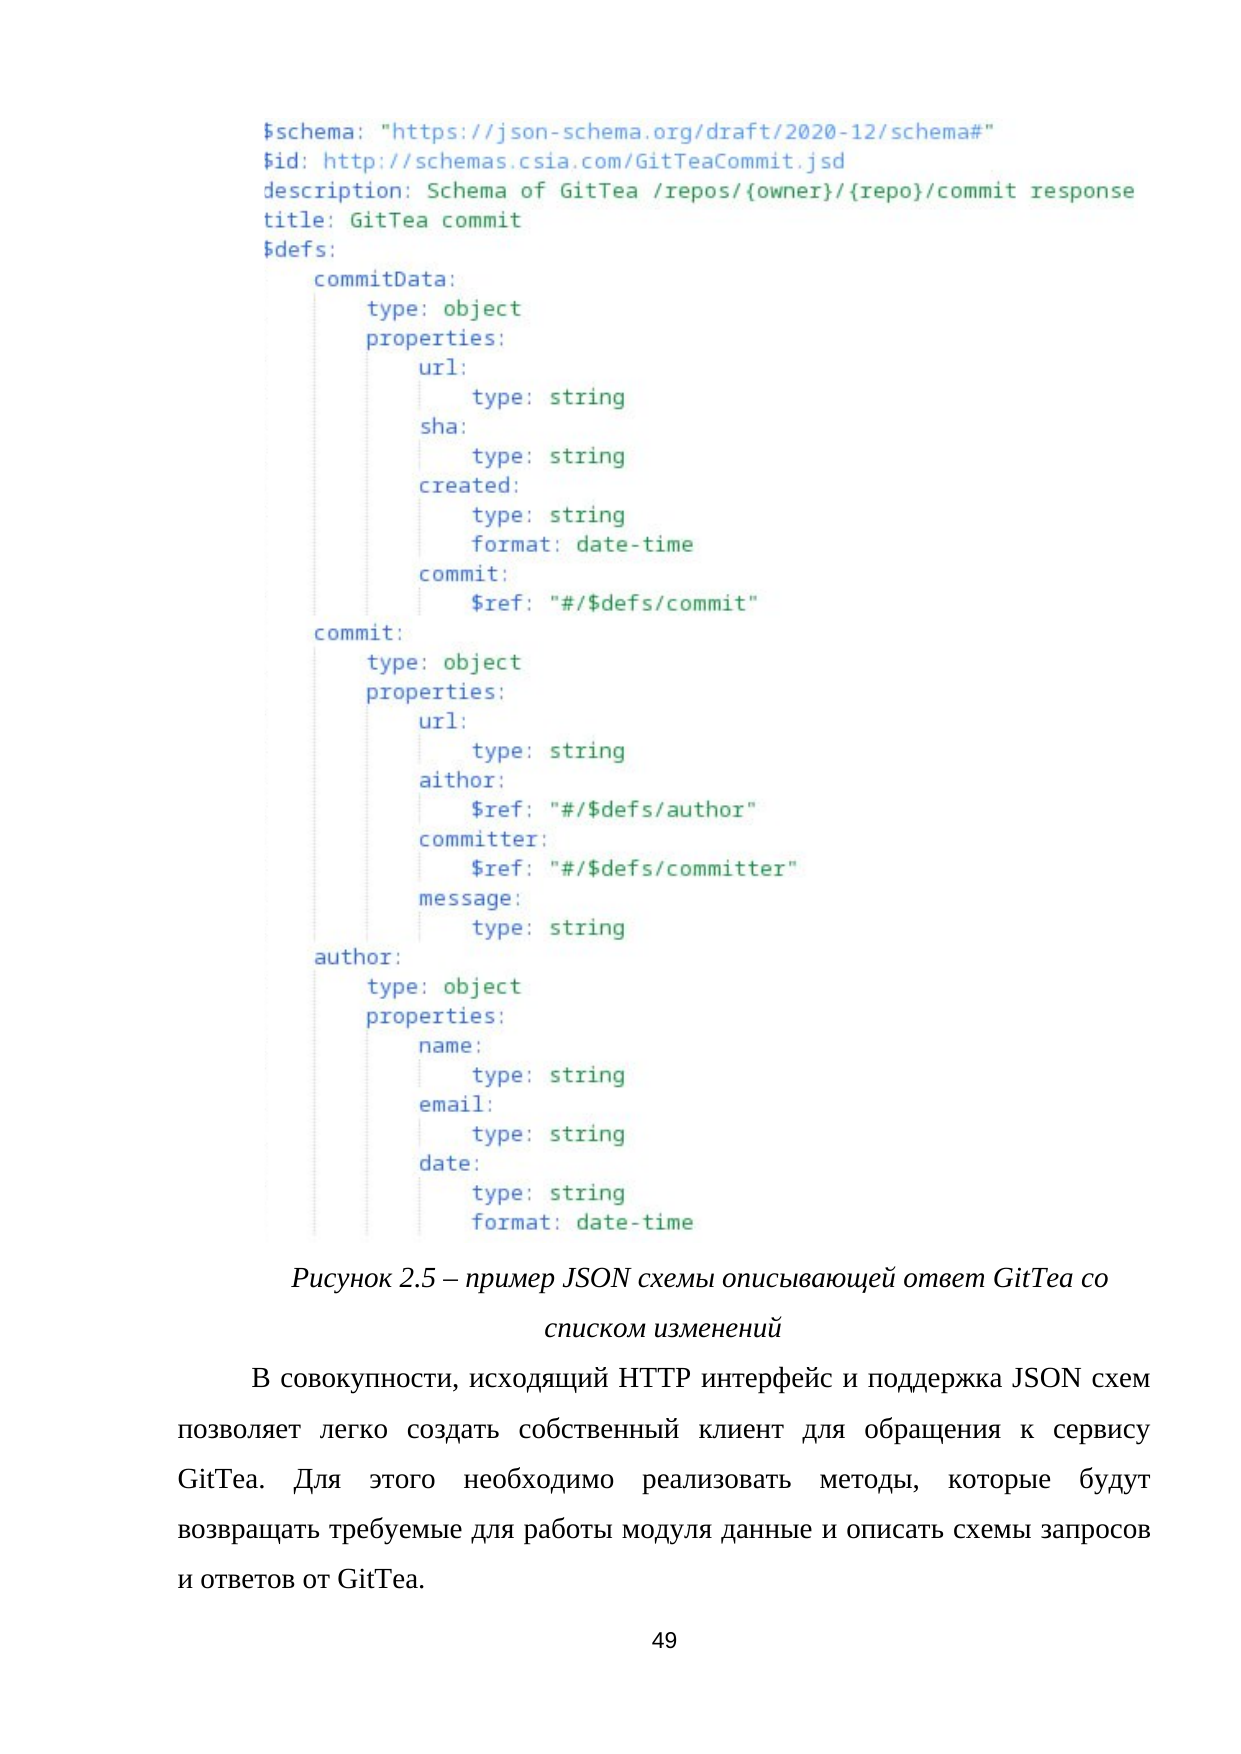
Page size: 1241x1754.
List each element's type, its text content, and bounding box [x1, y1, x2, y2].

text В совокупности, исходящий HTTP интерфейс и поддержка JSON схем позволяет легко создать собственный клиент для обращения к сервису GitTea. Для этого необходимо реализовать методы, которые будут возвращать требуемые для работы модуля данные и описать схемы запросов и ответов от GitTea. [177, 1360, 1152, 1595]
picture [264, 118, 1139, 1243]
text Рисунок 2.5 – пример JSON схемы описывающей ответ GitTea со списком изменений [177, 1260, 1152, 1344]
